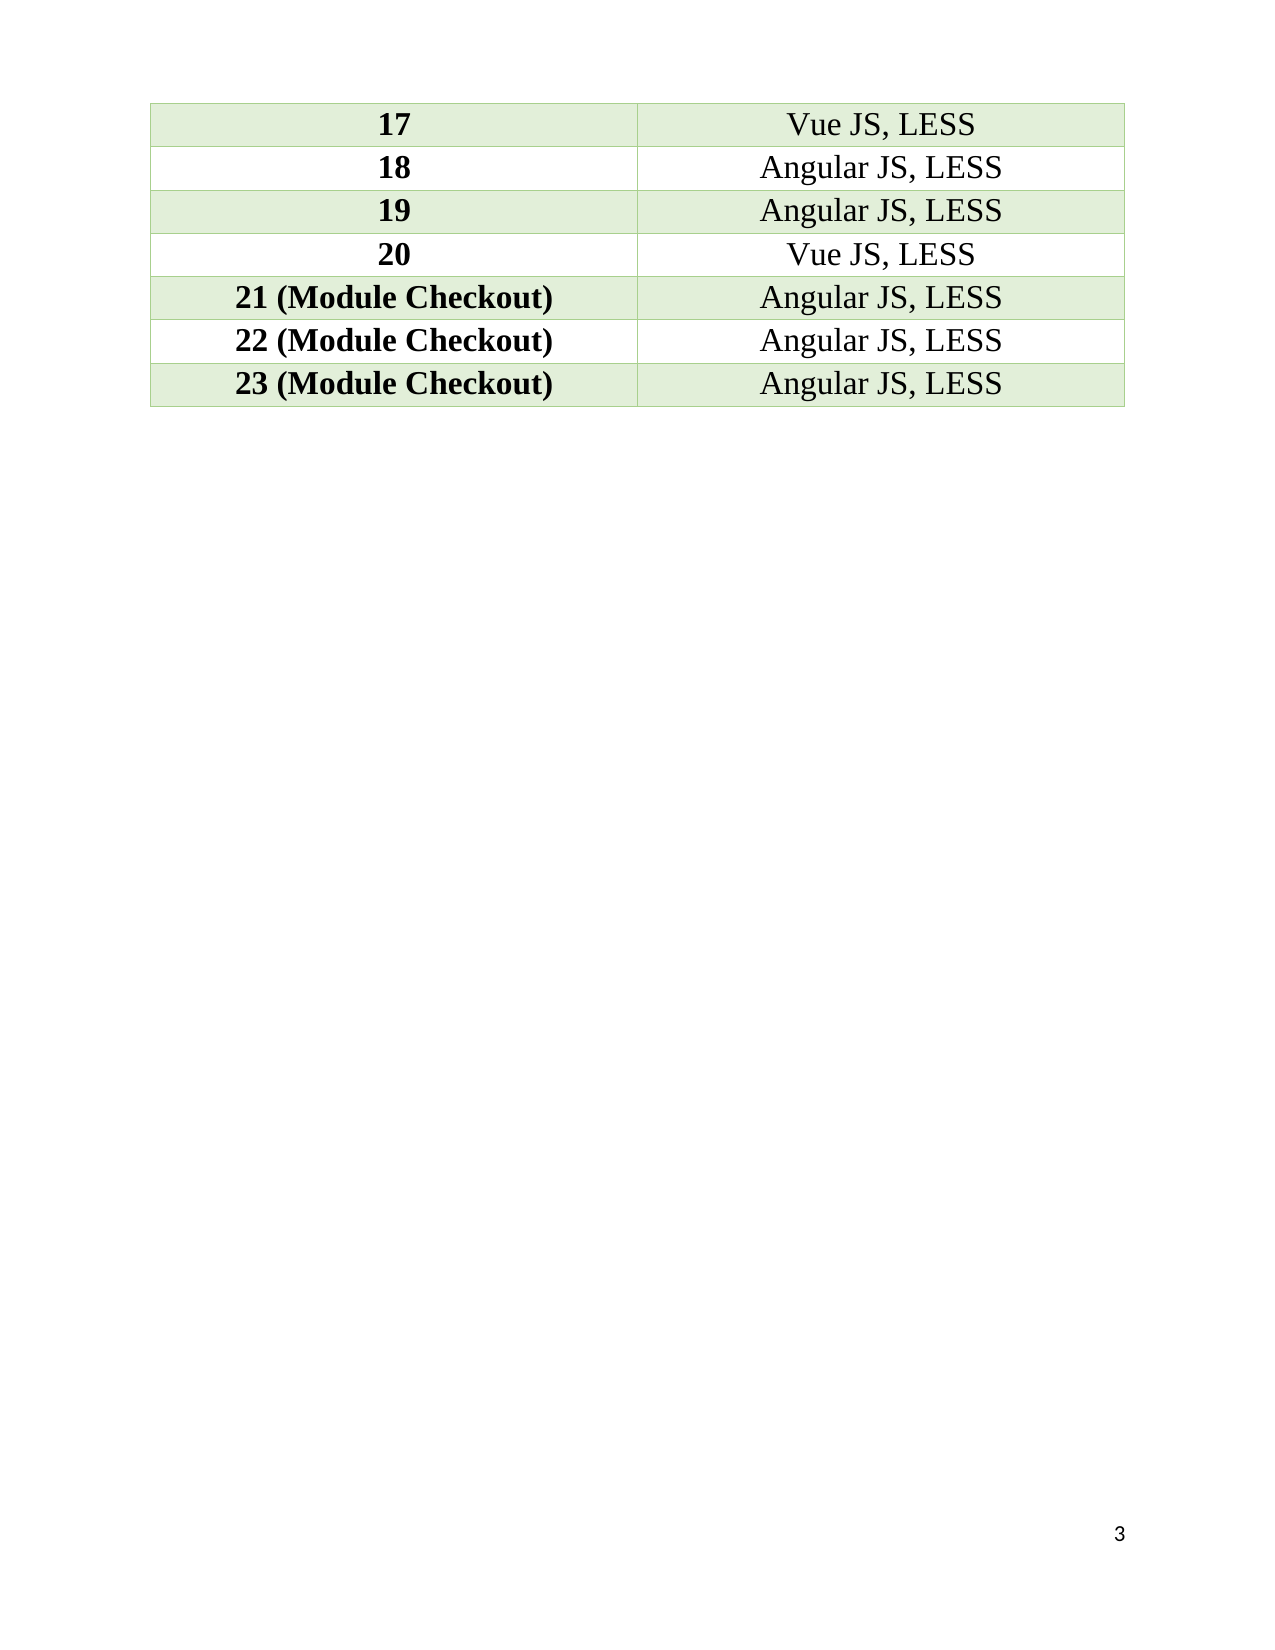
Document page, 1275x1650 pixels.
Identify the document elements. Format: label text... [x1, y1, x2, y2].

table_cell 21 (Module Checkout) [151, 277, 637, 319]
table_cell Angular JS, LESS [638, 320, 1124, 362]
table_cell 23 (Module Checkout) [151, 364, 637, 406]
table_cell 18 [151, 147, 637, 189]
table_cell Angular JS, LESS [638, 191, 1124, 233]
table_cell Angular JS, LESS [638, 364, 1124, 406]
table_cell Vue JS, LESS [638, 104, 1124, 146]
table_cell Vue JS, LESS [638, 234, 1124, 276]
table_cell 19 [151, 191, 637, 233]
table_cell Angular JS, LESS [638, 147, 1124, 189]
table_cell 20 [151, 234, 637, 276]
table_cell 17 [151, 104, 637, 146]
table_cell Angular JS, LESS [638, 277, 1124, 319]
table_cell 22 (Module Checkout) [151, 320, 637, 362]
